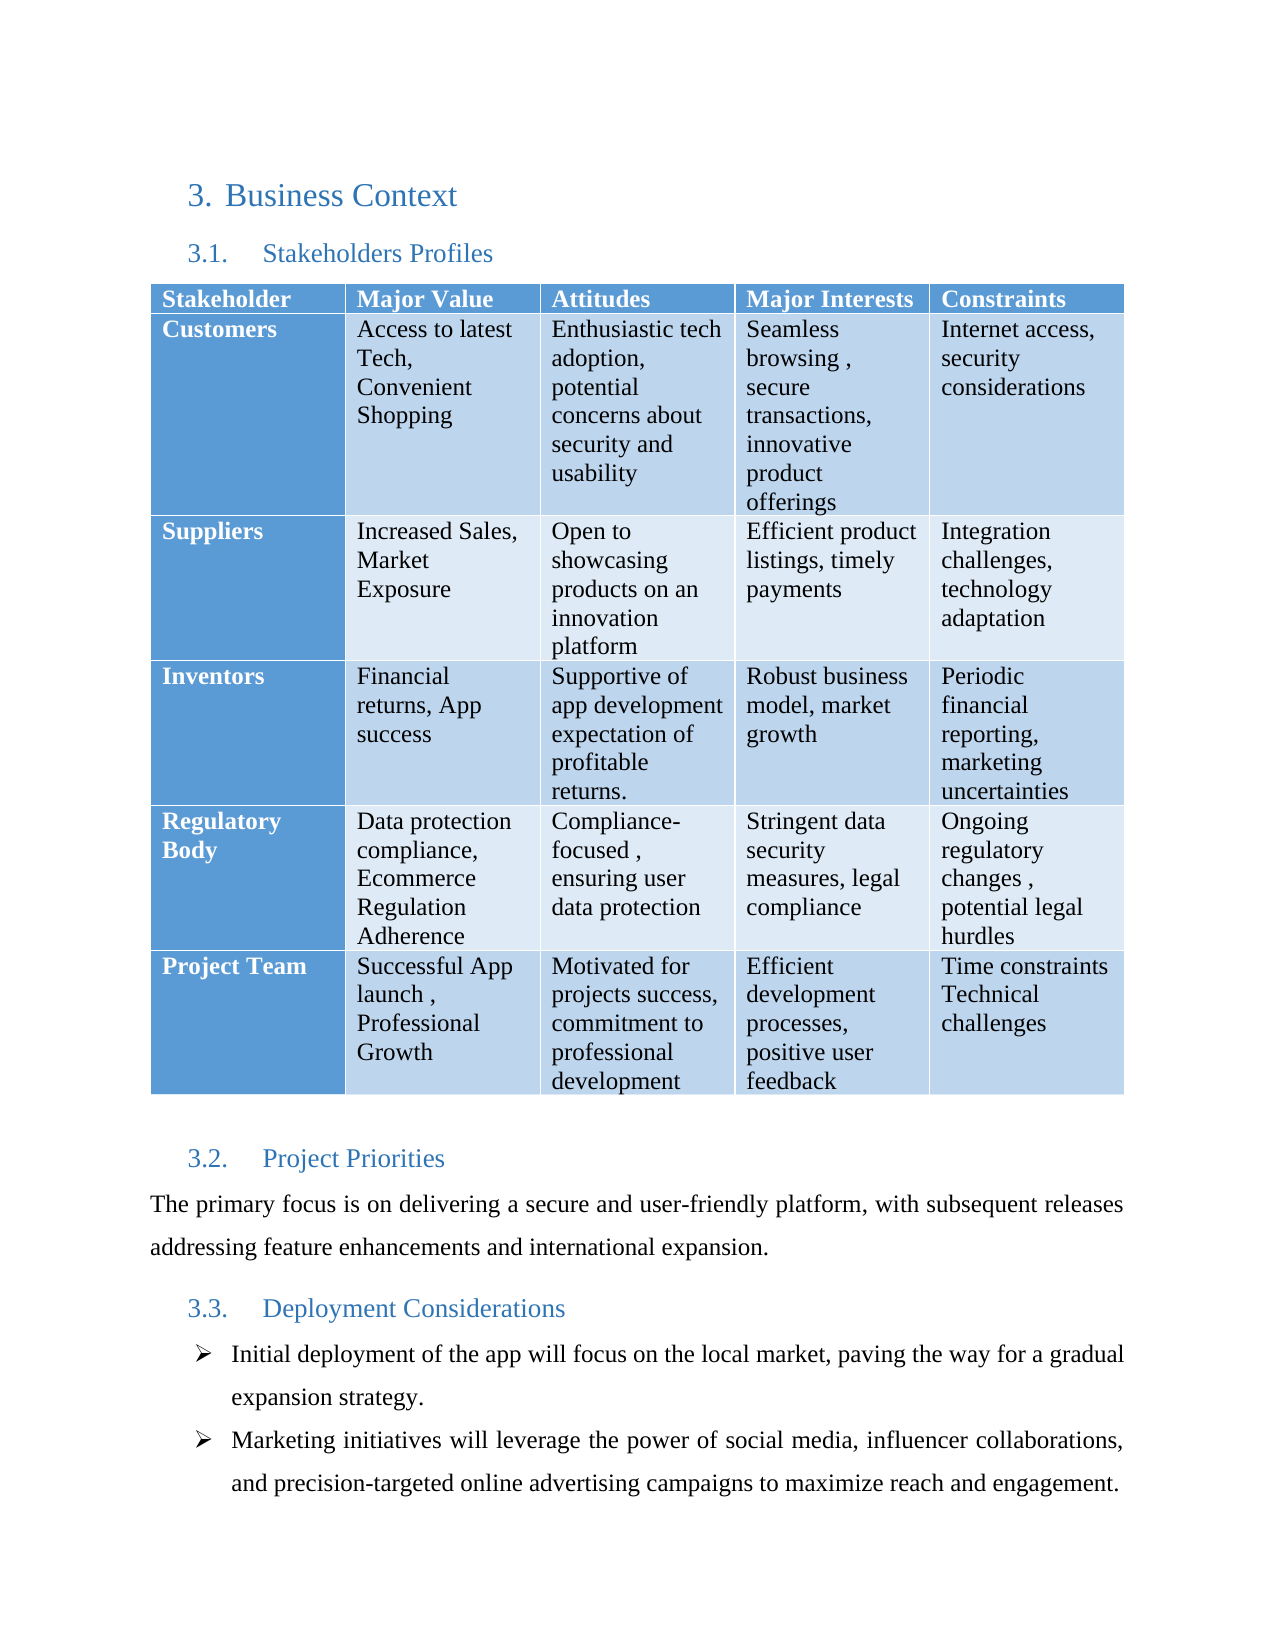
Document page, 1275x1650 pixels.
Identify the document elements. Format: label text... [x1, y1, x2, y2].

table_cell Integration challenges, technology adaptation [930, 516, 1124, 660]
table_cell Internet access, security considerations [930, 314, 1124, 515]
table_cell Periodic financial reporting, marketing uncertainties [930, 661, 1124, 805]
list Initial deployment of the app will focus on the local market, paving the way for a gradual expansion strategy. [194, 1339, 1125, 1411]
subtitle Stakeholders Profiles [187, 237, 1125, 268]
table_header Constraints [930, 284, 1124, 313]
table_cell Increased Sales, Market Exposure [346, 516, 540, 660]
table_cell Compliance-focused , ensuring user data protection [541, 806, 734, 950]
table_cell Financial returns, App success [346, 661, 540, 805]
table_cell Regulatory Body [151, 806, 345, 950]
table_header Stakeholder [151, 284, 345, 313]
table_cell Stringent data security measures, legal compliance [736, 806, 929, 950]
table_cell Robust business model, market growth [736, 661, 929, 805]
list Marketing initiatives will leverage the power of social media, influencer collaborations, and precision-targeted online advertising campaigns to maximize reach and engagement. [194, 1425, 1125, 1497]
subtitle Deployment Considerations [187, 1292, 1125, 1323]
table_cell Seamless browsing , secure transactions, innovative product offerings [736, 314, 929, 515]
table_header Major Interests [736, 284, 929, 313]
table_cell Data protection compliance, Ecommerce Regulation Adherence [346, 806, 540, 950]
table_cell Time constraints Technical challenges [930, 951, 1124, 1094]
table_cell Open to showcasing products on an innovation platform [541, 516, 734, 660]
subtitle Business Context [187, 175, 1125, 213]
table_cell Customers [151, 314, 345, 515]
table_cell Motivated for projects success, commitment to professional development [541, 951, 734, 1094]
table_cell Enthusiastic tech adoption, potential concerns about security and usability [541, 314, 734, 515]
table_cell Efficient development processes, positive user feedback [736, 951, 929, 1094]
table_cell Ongoing regulatory changes , potential legal hurdles [930, 806, 1124, 950]
text The primary focus is on delivering a secure and user-friendly platform, with subsequent releases addressing feature enhancements and international expansion. [150, 1189, 1125, 1261]
table_header Attitudes [541, 284, 734, 313]
table_cell Inventors [151, 661, 345, 805]
table_cell Suppliers [151, 516, 345, 660]
table_cell Project Team [151, 951, 345, 1094]
table_cell Efficient product listings, timely payments [736, 516, 929, 660]
subtitle Project Priorities [187, 1142, 1125, 1174]
table_cell Supportive of app development expectation of profitable returns. [541, 661, 734, 805]
table_cell Access to latest Tech, Convenient Shopping [346, 314, 540, 515]
table_cell Successful App launch , Professional Growth [346, 951, 540, 1094]
table_header Major Value [346, 284, 540, 313]
